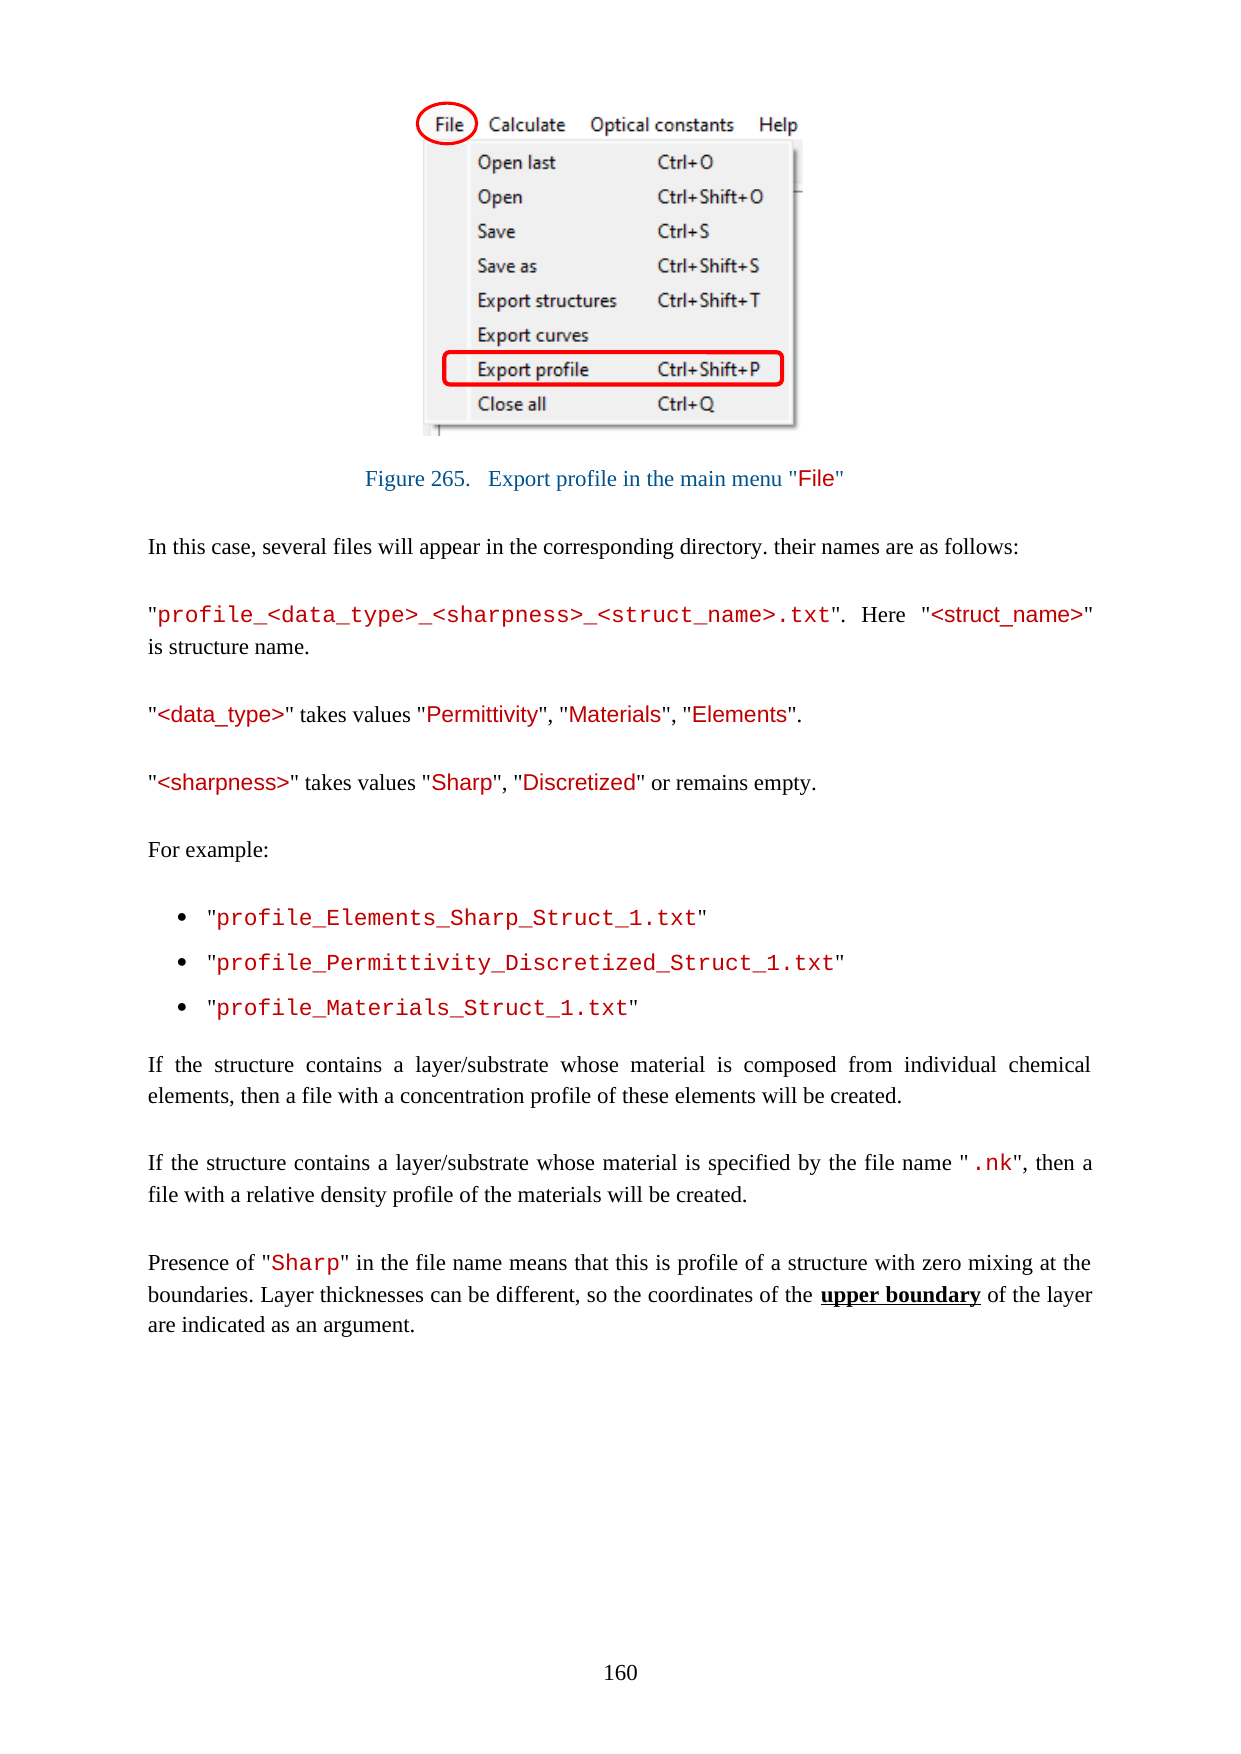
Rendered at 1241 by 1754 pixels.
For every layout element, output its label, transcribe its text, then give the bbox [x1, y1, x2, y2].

text If the structure contains a layer/substrate whose material is specified by the file name ".nk", then a file with a relative density profile of the materials will be created. [148, 1149, 1093, 1208]
text If the structure contains a layer/substrate whose material is composed from individual chemical elements, then a file with a concentration profile of these elements will be created. [148, 1051, 1093, 1108]
text In this case, several files will appear in the corresponding directory. their names are as follows: [148, 533, 1093, 559]
text "<sharpness>" takes values "Sharp", "Discretized" or remains empty. [148, 769, 1093, 795]
list "profile_Materials_Struct_1.txt" [178, 994, 1093, 1022]
list "profile_Elements_Sharp_Struct_1.txt" [178, 904, 1093, 932]
text For example: [148, 837, 1093, 863]
text Presence of "Sharp" in the file name means that this is profile of a structure with zero mixing at the boundaries. Layer thicknesses can be different, so the coordinates of the upper boundary of the layer are indicated as an argument. [148, 1249, 1093, 1338]
list Export profile in the main menu "File" [178, 133, 1093, 492]
list "profile_Permittivity_Discretized_Struct_1.txt" [178, 949, 1093, 977]
text "profile_<data_type>_<sharpness>_<struct_name>.txt". Here "<struct_name>" is structure name. [148, 601, 1093, 659]
text "<data_type>" takes values "Permittivity", "Materials", "Elements". [148, 701, 1093, 727]
